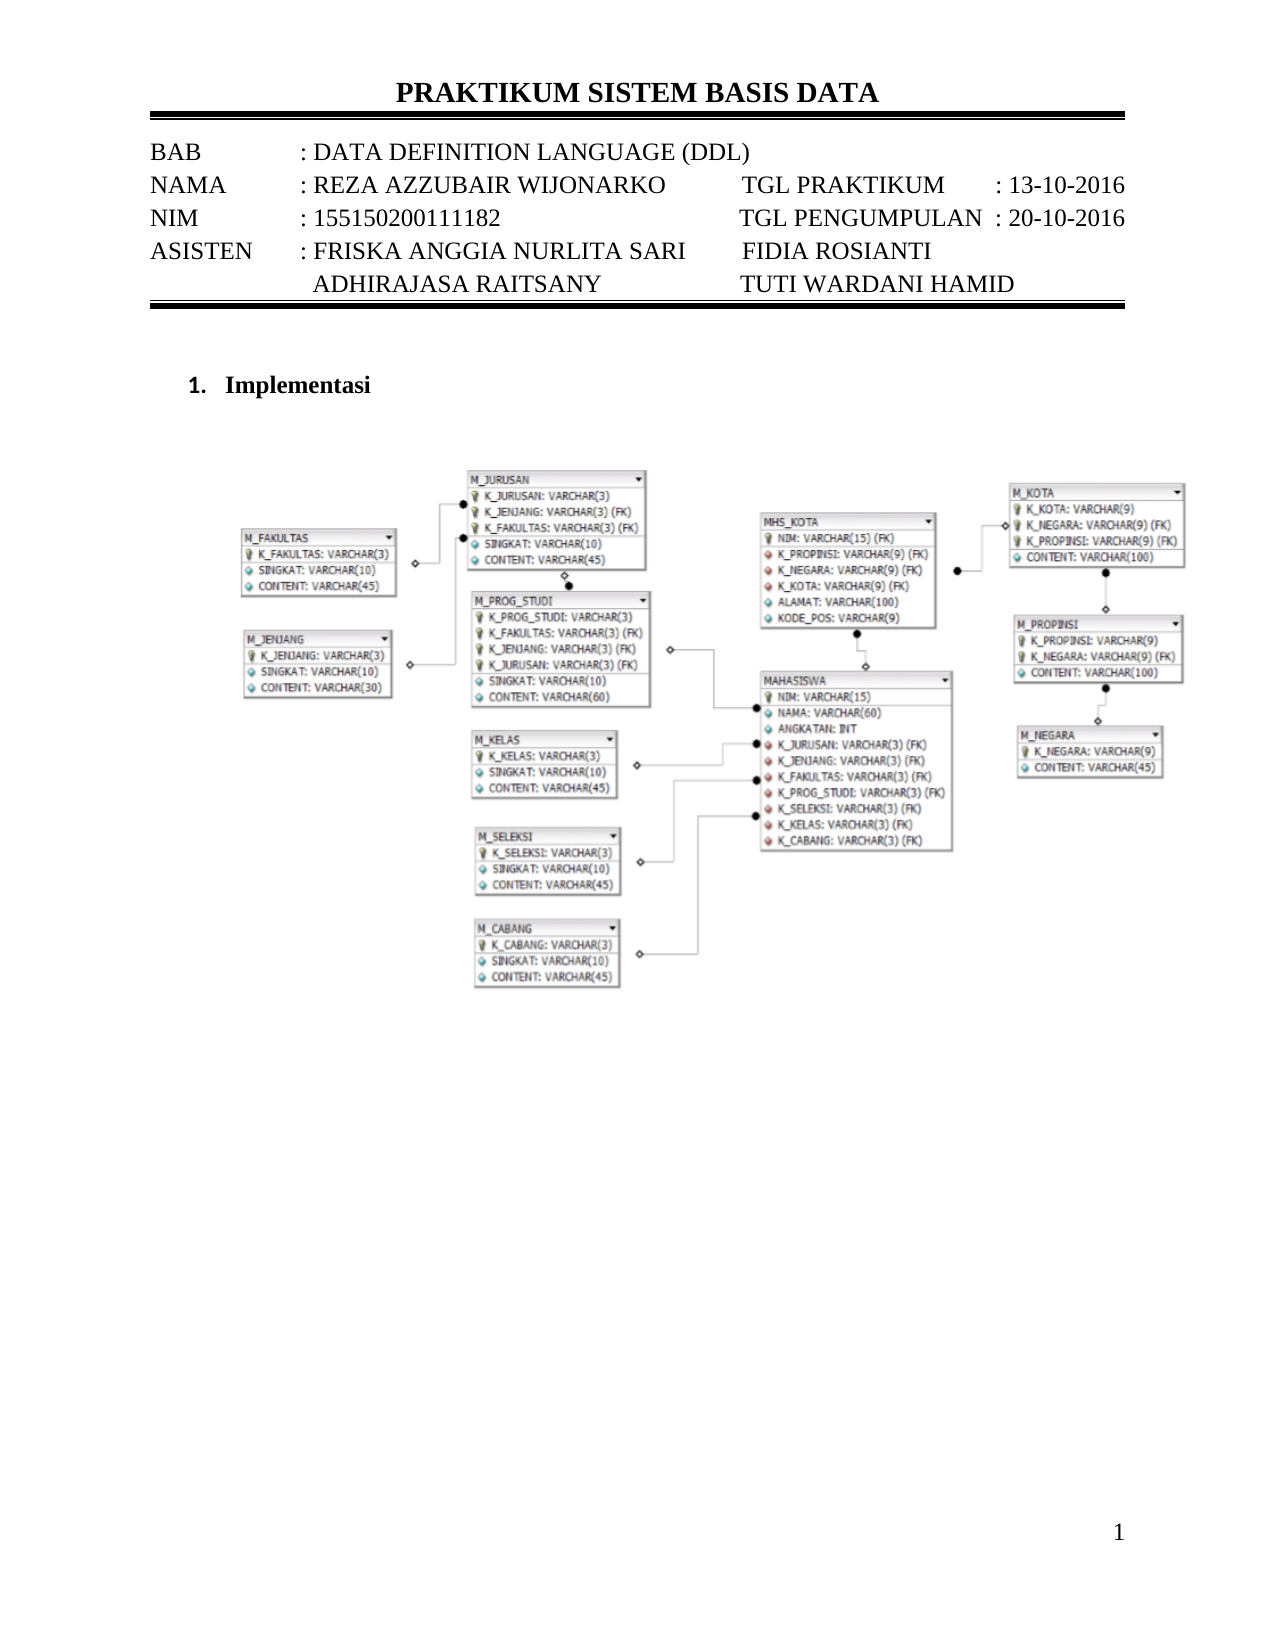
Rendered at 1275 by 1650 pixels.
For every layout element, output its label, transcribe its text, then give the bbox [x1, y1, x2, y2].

picture [225, 468, 1200, 993]
list Implementasi [187, 369, 1125, 400]
